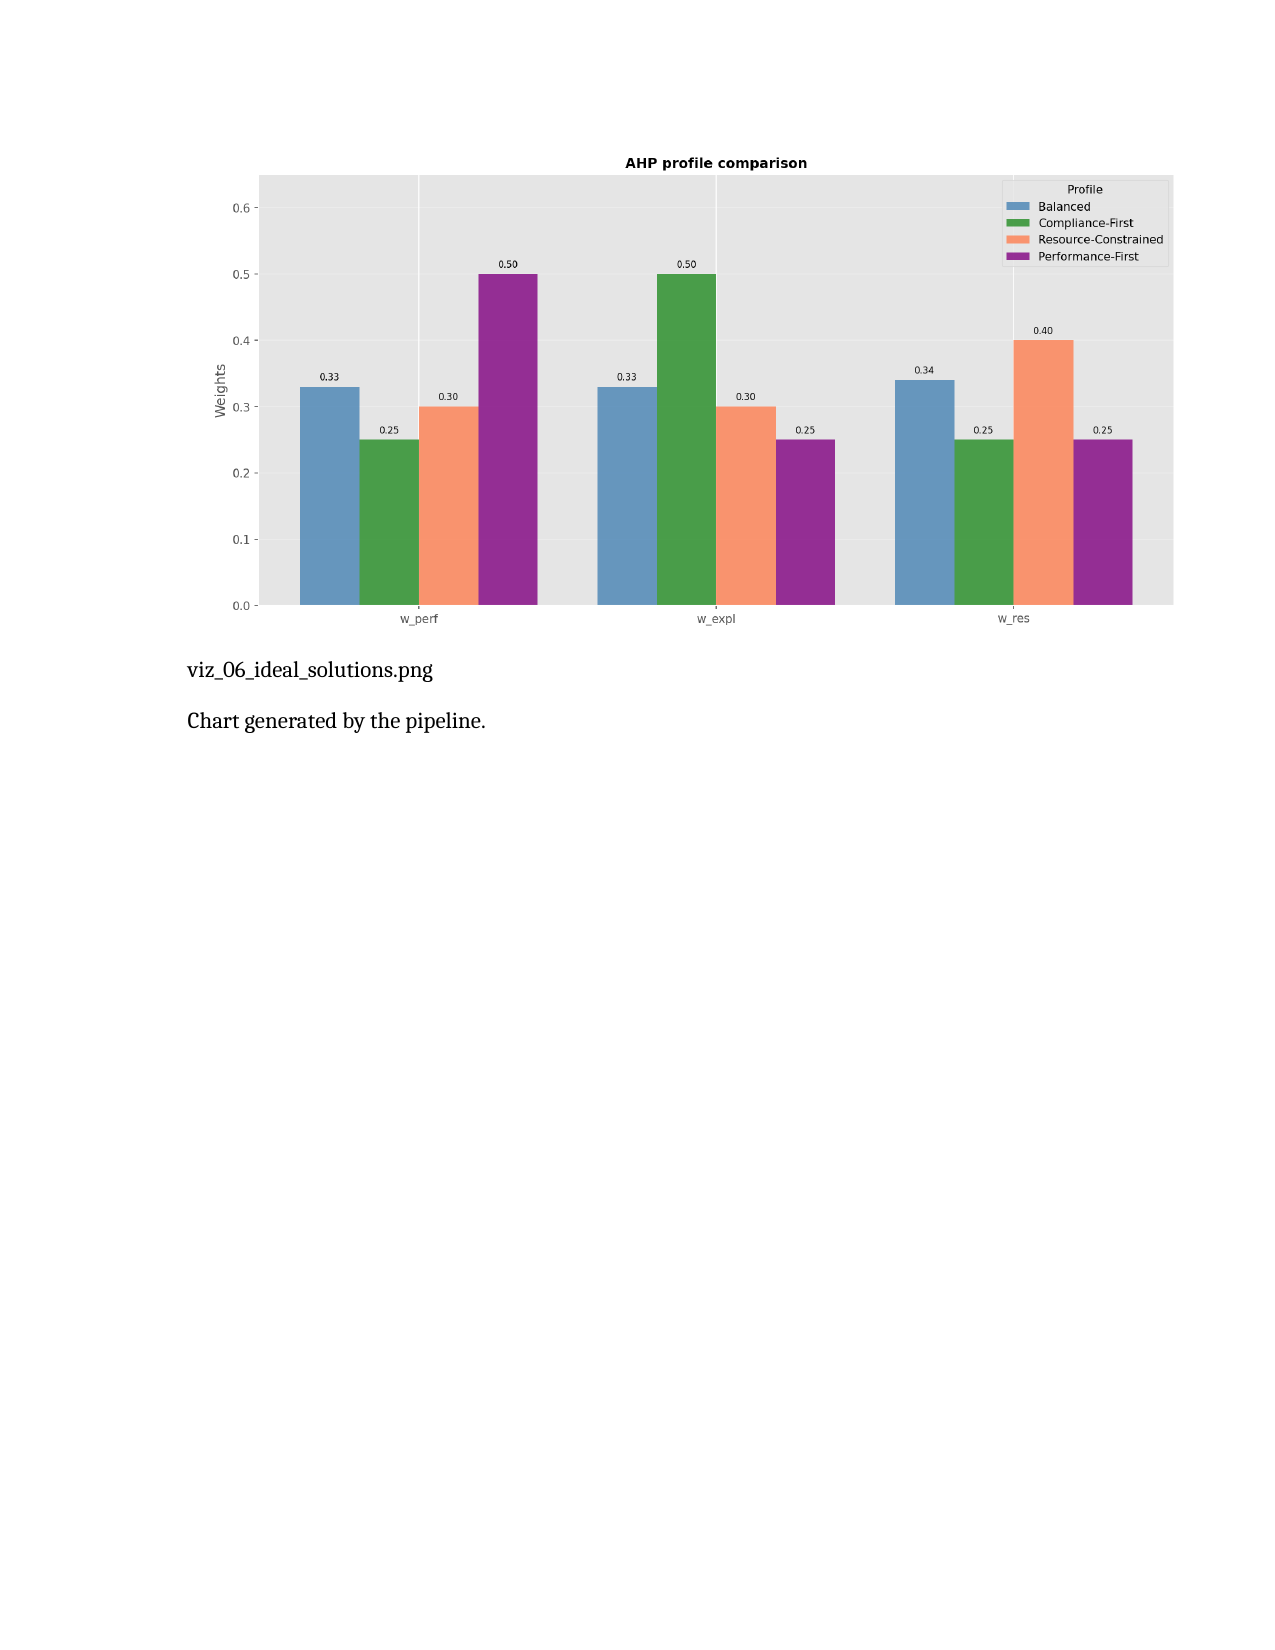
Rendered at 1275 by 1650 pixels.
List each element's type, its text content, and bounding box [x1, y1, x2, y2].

text viz_06_ideal_solutions.png [187, 657, 1087, 684]
text Chart generated by the pipeline. [187, 708, 1087, 735]
picture [206, 150, 1182, 633]
